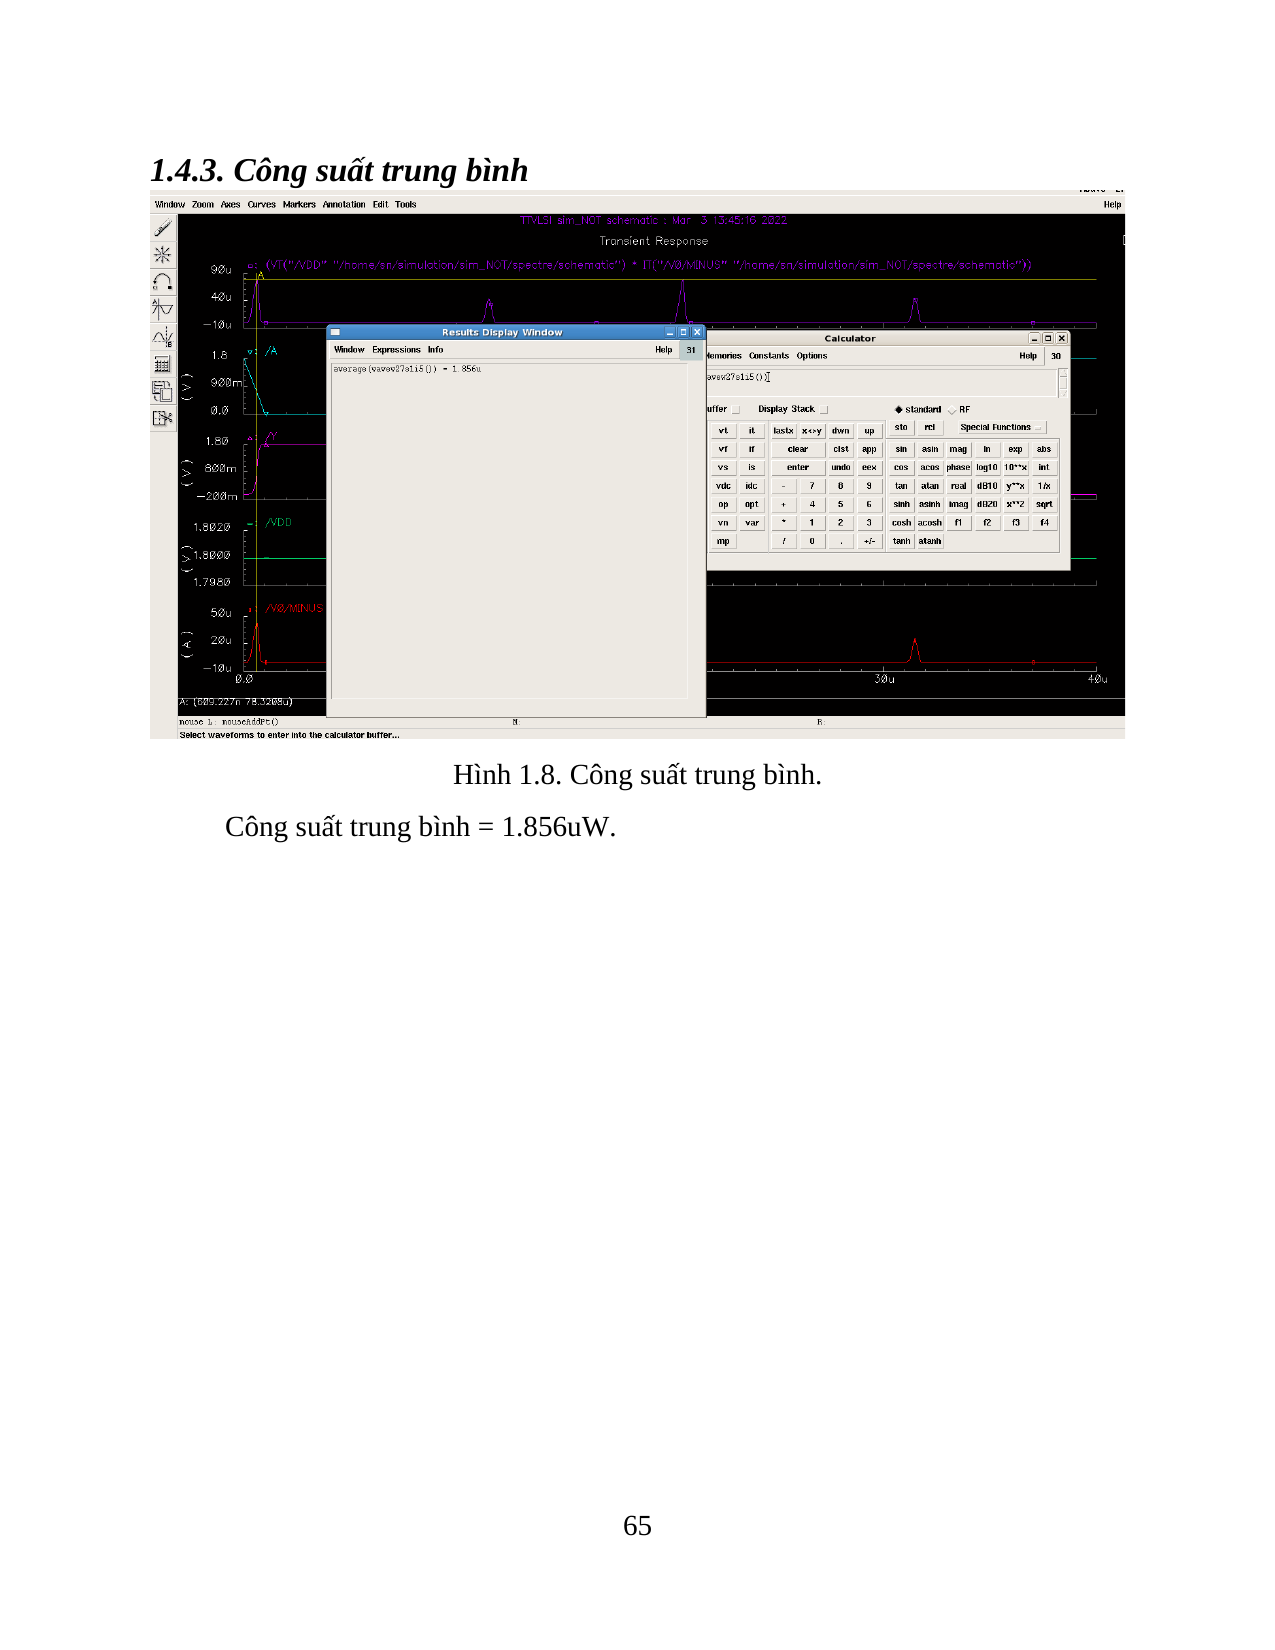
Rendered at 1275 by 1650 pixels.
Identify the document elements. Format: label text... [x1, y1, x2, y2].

text Hình 1.8. Công suất trung bình. [150, 757, 1125, 790]
text Công suất trung bình = 1.856uW. [150, 809, 1125, 843]
picture [150, 190, 1125, 739]
subtitle 1.4.3. Công suất trung bình [150, 150, 1125, 188]
